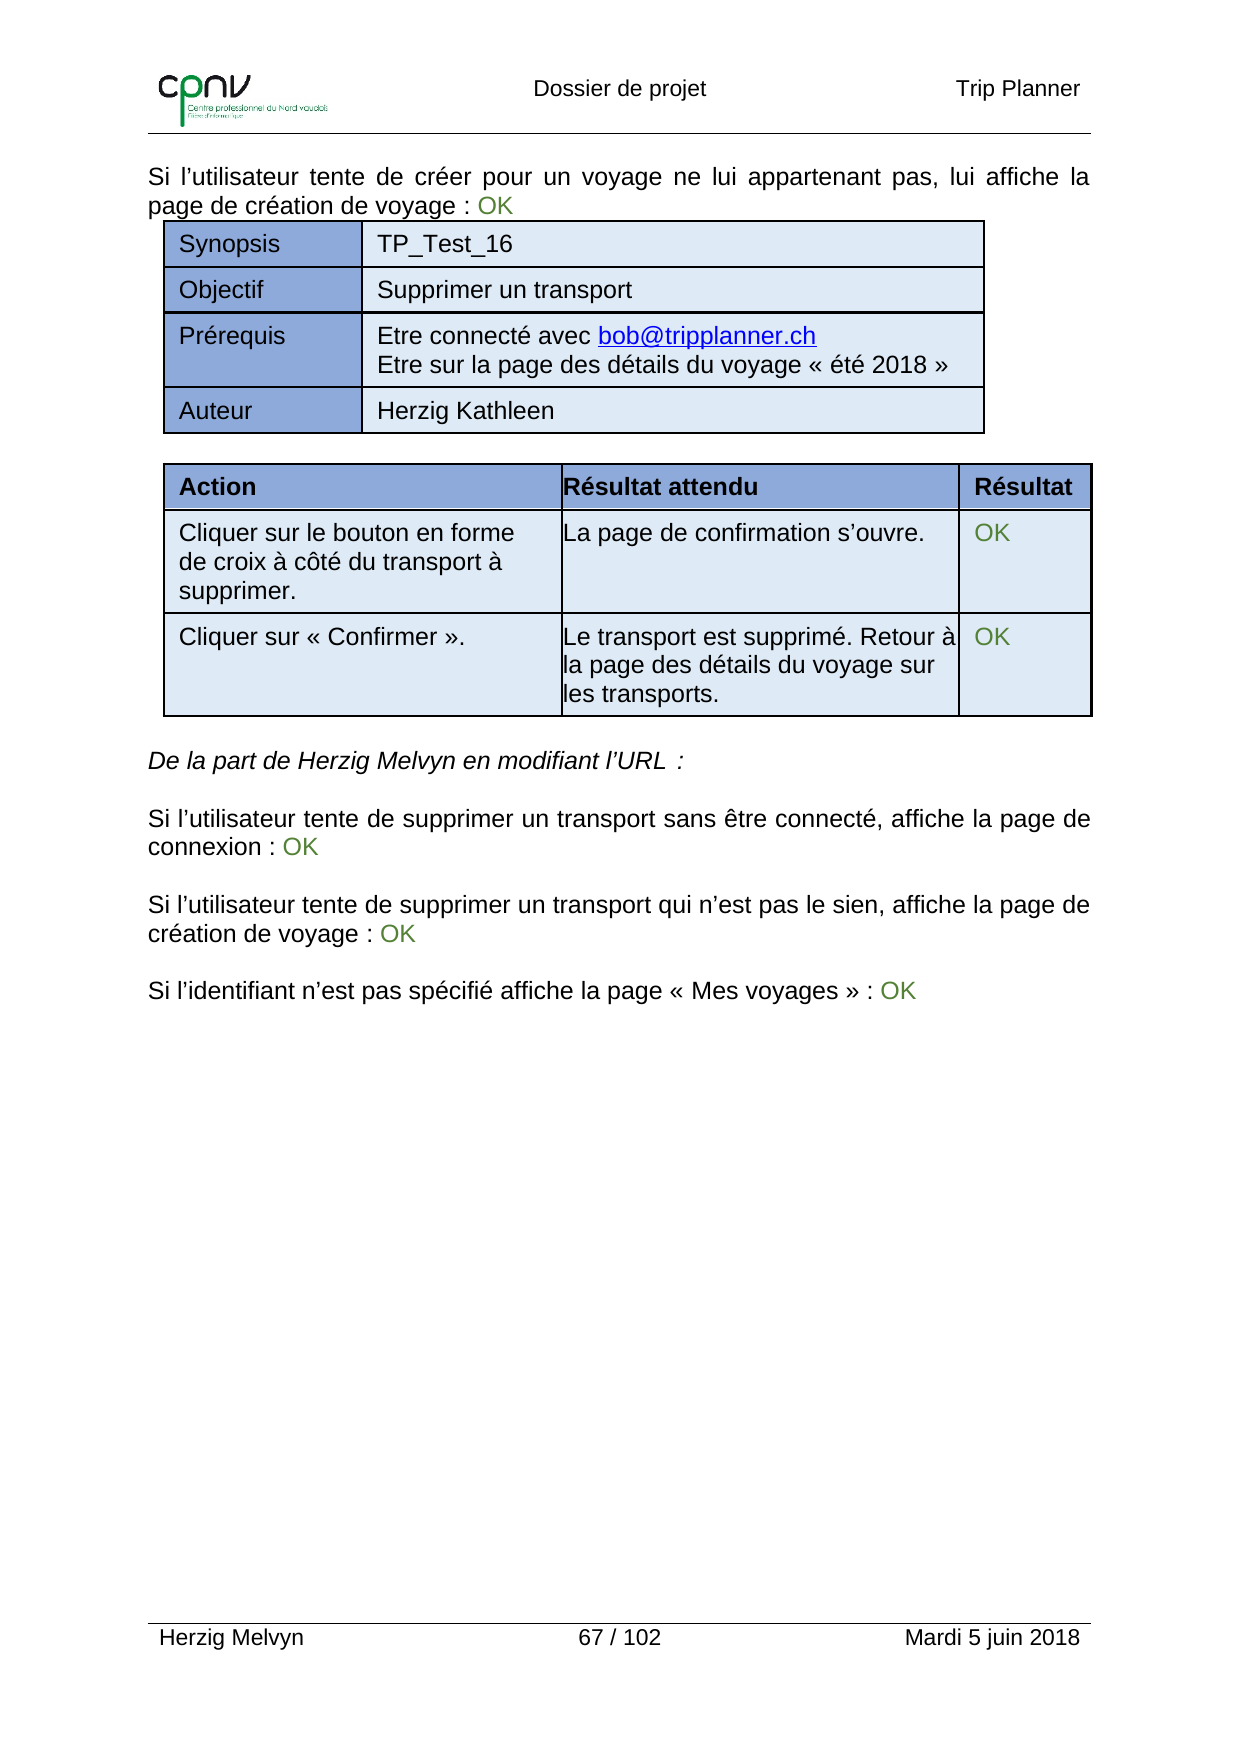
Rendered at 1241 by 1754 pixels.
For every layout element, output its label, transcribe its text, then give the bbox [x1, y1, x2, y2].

table_header TP_Test_16 [363, 222, 983, 266]
table_cell Auteur [165, 388, 361, 432]
table_cell Prérequis [165, 314, 361, 386]
table_cell Herzig Kathleen [363, 388, 983, 432]
table_header Action [165, 465, 561, 508]
text Si l’utilisateur tente de supprimer un transport qui n’est pas le sien, affiche la page de création de voyage : OK [148, 890, 1092, 947]
table_cell Cliquer sur « Confirmer ». [165, 614, 561, 715]
text De la part de Herzig Melvyn en modifiant l’URL : [148, 746, 1092, 775]
text Si l’utilisateur tente de supprimer un transport sans être connecté, affiche la page de connexion : OK [148, 803, 1092, 861]
table_cell Cliquer sur le bouton en forme de croix à côté du transport à supprimer. [165, 511, 561, 612]
table_cell Objectif [165, 268, 361, 311]
text Si l’utilisateur tente de créer pour un voyage ne lui appartenant pas, lui affiche la page de création de voyage : OK [148, 162, 1092, 220]
table_cell Le transport est supprimé. Retour à la page des détails du voyage sur les transports. [563, 614, 958, 715]
table_cell OK [960, 614, 1090, 715]
table_cell Etre connecté avec bob@tripplanner.ch Etre sur la page des détails du voyage « été 2018 » [363, 314, 983, 386]
table_header Synopsis [165, 222, 361, 266]
table_header Résultat [960, 465, 1090, 508]
table_cell La page de confirmation s’ouvre. [563, 511, 958, 612]
picture [158, 75, 328, 127]
table_cell Supprimer un transport [363, 268, 983, 311]
table_header Résultat attendu [563, 465, 958, 508]
text Si l’identifiant n’est pas spécifié affiche la page « Mes voyages » : OK [148, 976, 1092, 1005]
table_cell OK [960, 511, 1090, 612]
